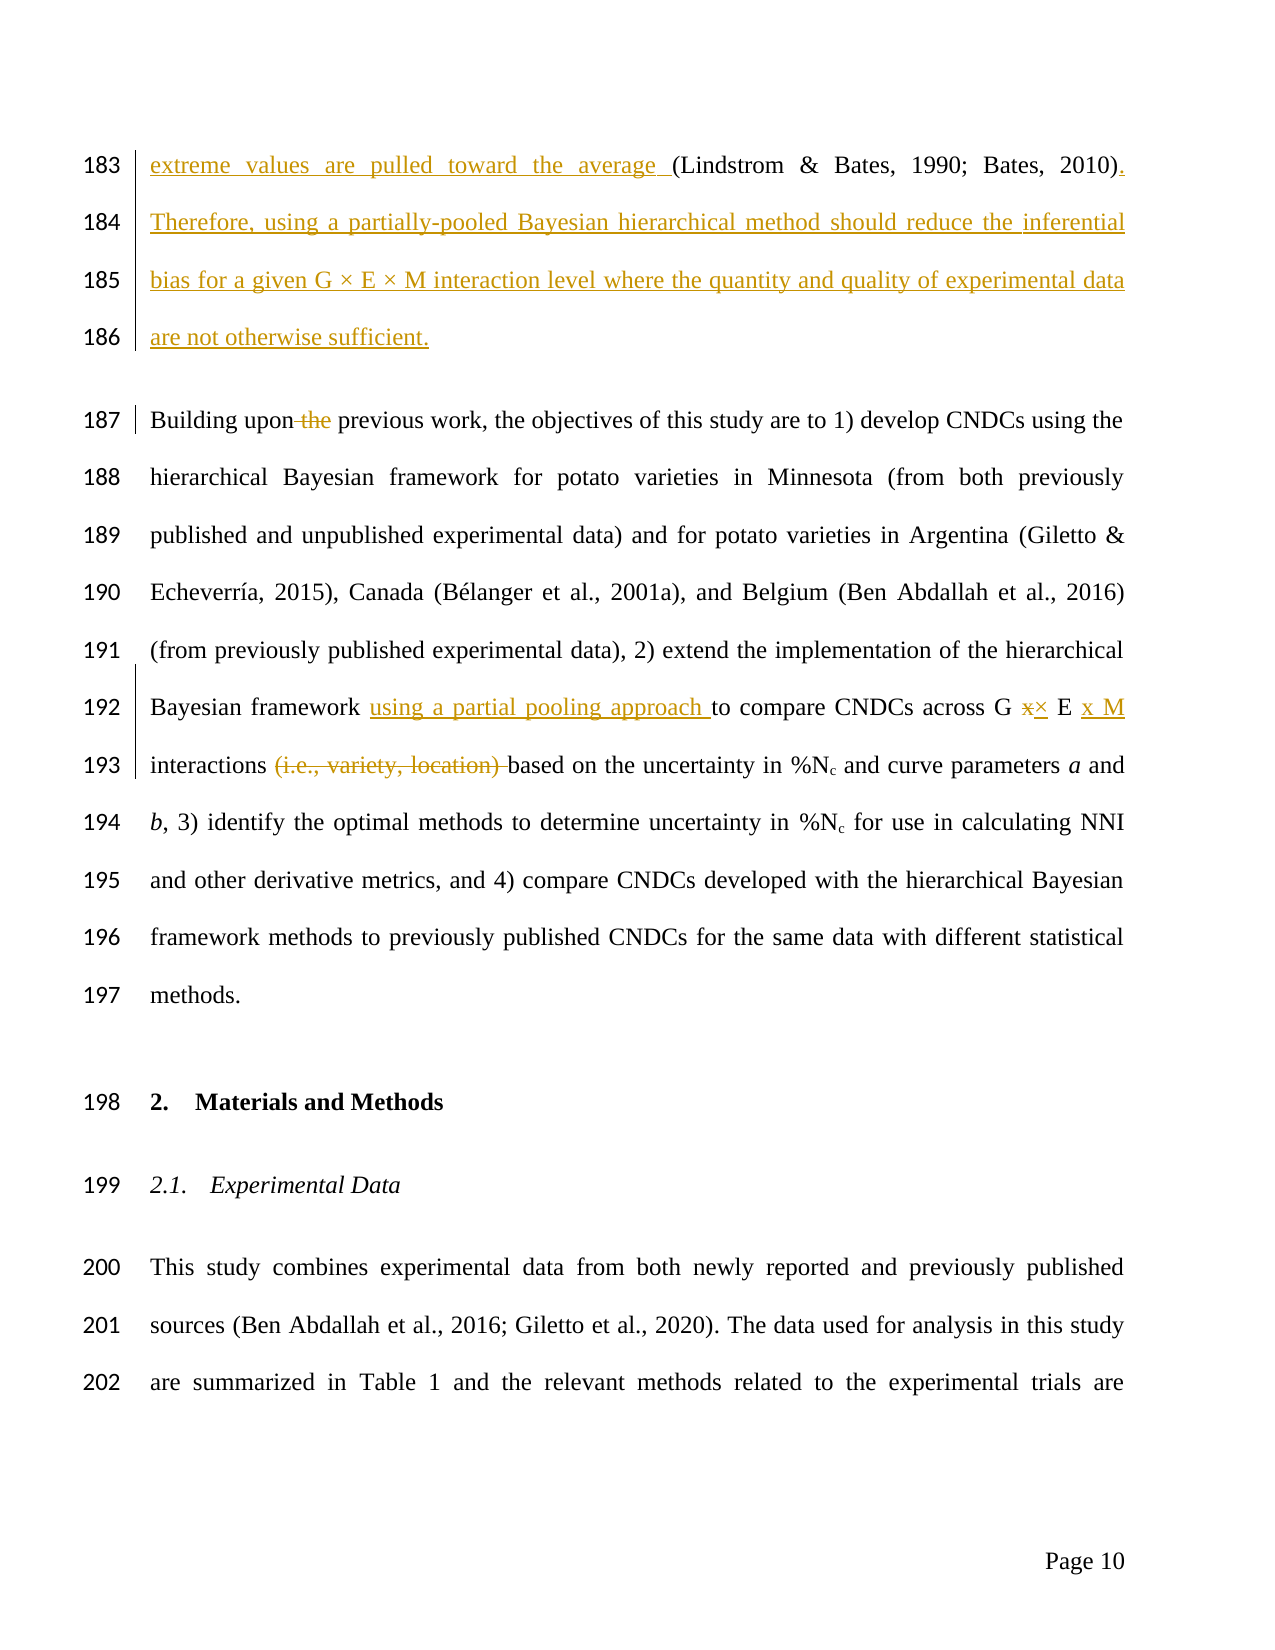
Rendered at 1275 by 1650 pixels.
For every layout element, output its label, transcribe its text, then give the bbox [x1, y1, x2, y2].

subtitle Materials and Methods [150, 1087, 1125, 1116]
text (Lindstrom & Bates, 1990; Bates, 2010) [150, 291, 1125, 351]
text Building upon previous work, the objectives of this study are to 1) develop CNDCs using the hierarchical Bayesian framework for potato varieties in Minnesota (from both previously published and unpublished experimental data) and for potato varieties in Argentina (Giletto & Echeverría, 2015), Canada (Bélanger et al., 2001a), and Belgium (Ben Abdallah et al., 2016) (from previously published experimental data), 2) extend the implementation of the hierarchical Bayesian framework to compare CNDCs across G E interactions based on the uncertainty in %Nc and curve parameters a and b, 3) identify the optimal methods to determine uncertainty in %Nc for use in calculating NNI and other derivative metrics, and 4) compare CNDCs developed with the hierarchical Bayesian framework methods to previously published CNDCs for the same data with different statistical methods. [150, 405, 1125, 1009]
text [150, 150, 1125, 232]
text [150, 1252, 1125, 1396]
subtitle Experimental Data [150, 1170, 1125, 1199]
text (Lindstrom & Bates, 1990; Bates, 2010) [150, 233, 1125, 290]
